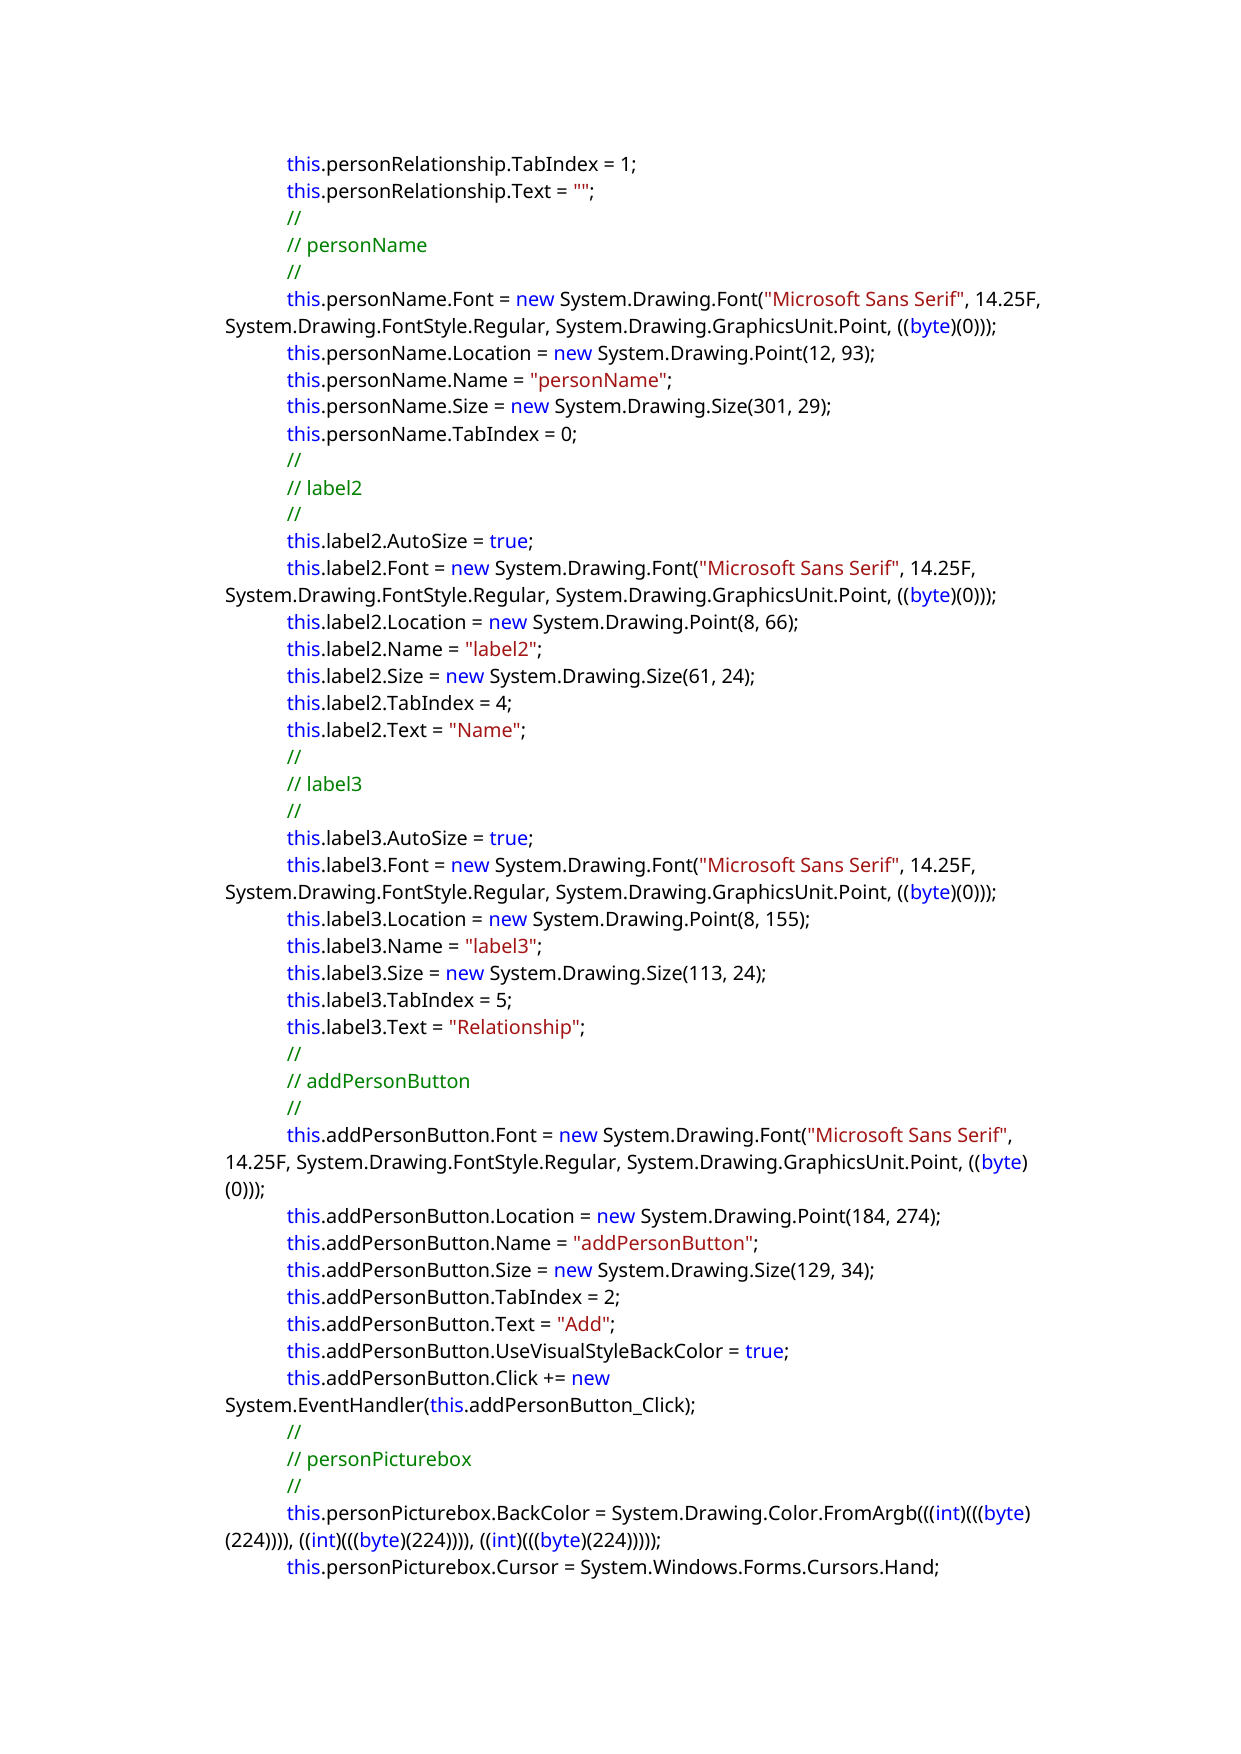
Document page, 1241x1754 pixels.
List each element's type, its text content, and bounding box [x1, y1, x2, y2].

text this.label2.Text = "Name"; [225, 717, 1053, 743]
text // addPersonButton [225, 1067, 1053, 1094]
text // [225, 1040, 1053, 1067]
text this.addPersonButton.Size = new System.Drawing.Size(129, 34); [225, 1256, 1053, 1283]
text this.label3.Location = new System.Drawing.Point(8, 155); [225, 905, 1053, 932]
text this.addPersonButton.Click += new System.EventHandler(this.addPersonButton_Click); [225, 1364, 1053, 1418]
text // [225, 1472, 1053, 1499]
text this.addPersonButton.Font = new System.Drawing.Font("Microsoft Sans Serif", 14.25F, System.Drawing.FontStyle.Regular, System.Drawing.GraphicsUnit.Point, ((byte)(0))); [225, 1121, 1053, 1202]
text this.label2.Name = "label2"; [225, 636, 1053, 663]
text // [225, 797, 1053, 824]
text this.personPicturebox.BackColor = System.Drawing.Color.FromArgb(((int)(((byte)(224)))), ((int)(((byte)(224)))), ((int)(((byte)(224))))); [225, 1499, 1053, 1553]
text this.label2.Size = new System.Drawing.Size(61, 24); [225, 663, 1053, 689]
text // personPicturebox [225, 1445, 1053, 1472]
text // personName [225, 231, 1053, 258]
text this.addPersonButton.Name = "addPersonButton"; [225, 1229, 1053, 1256]
text this.personName.Name = "personName"; [225, 366, 1053, 393]
text this.label3.Font = new System.Drawing.Font("Microsoft Sans Serif", 14.25F, System.Drawing.FontStyle.Regular, System.Drawing.GraphicsUnit.Point, ((byte)(0))); [225, 851, 1053, 905]
text this.label3.AutoSize = true; [225, 824, 1053, 851]
text // label2 [225, 474, 1053, 501]
text this.label2.Location = new System.Drawing.Point(8, 66); [225, 609, 1053, 636]
text this.personPicturebox.Cursor = System.Windows.Forms.Cursors.Hand; [225, 1553, 1053, 1580]
text this.label2.TabIndex = 4; [225, 689, 1053, 717]
text this.label3.Text = "Relationship"; [225, 1013, 1053, 1040]
text // [225, 258, 1053, 285]
text // [225, 743, 1053, 771]
text this.personRelationship.TabIndex = 1; [225, 150, 1053, 177]
text this.personName.TabIndex = 0; [225, 420, 1053, 447]
text this.addPersonButton.Location = new System.Drawing.Point(184, 274); [225, 1202, 1053, 1229]
text this.addPersonButton.TabIndex = 2; [225, 1283, 1053, 1310]
text // label3 [225, 771, 1053, 797]
text this.addPersonButton.UseVisualStyleBackColor = true; [225, 1337, 1053, 1364]
text // [225, 447, 1053, 474]
text // [225, 1418, 1053, 1445]
text this.label2.AutoSize = true; [225, 528, 1053, 555]
text this.label3.Size = new System.Drawing.Size(113, 24); [225, 959, 1053, 986]
text this.addPersonButton.Text = "Add"; [225, 1310, 1053, 1337]
text // [225, 1094, 1053, 1121]
text this.personName.Size = new System.Drawing.Size(301, 29); [225, 393, 1053, 420]
text // [225, 501, 1053, 528]
text // [225, 204, 1053, 231]
text this.personName.Font = new System.Drawing.Font("Microsoft Sans Serif", 14.25F, System.Drawing.FontStyle.Regular, System.Drawing.GraphicsUnit.Point, ((byte)(0))); [225, 285, 1053, 339]
text this.personName.Location = new System.Drawing.Point(12, 93); [225, 339, 1053, 366]
text this.personRelationship.Text = ""; [225, 177, 1053, 204]
text this.label3.Name = "label3"; [225, 932, 1053, 959]
text this.label3.TabIndex = 5; [225, 986, 1053, 1013]
text this.label2.Font = new System.Drawing.Font("Microsoft Sans Serif", 14.25F, System.Drawing.FontStyle.Regular, System.Drawing.GraphicsUnit.Point, ((byte)(0))); [225, 555, 1053, 609]
